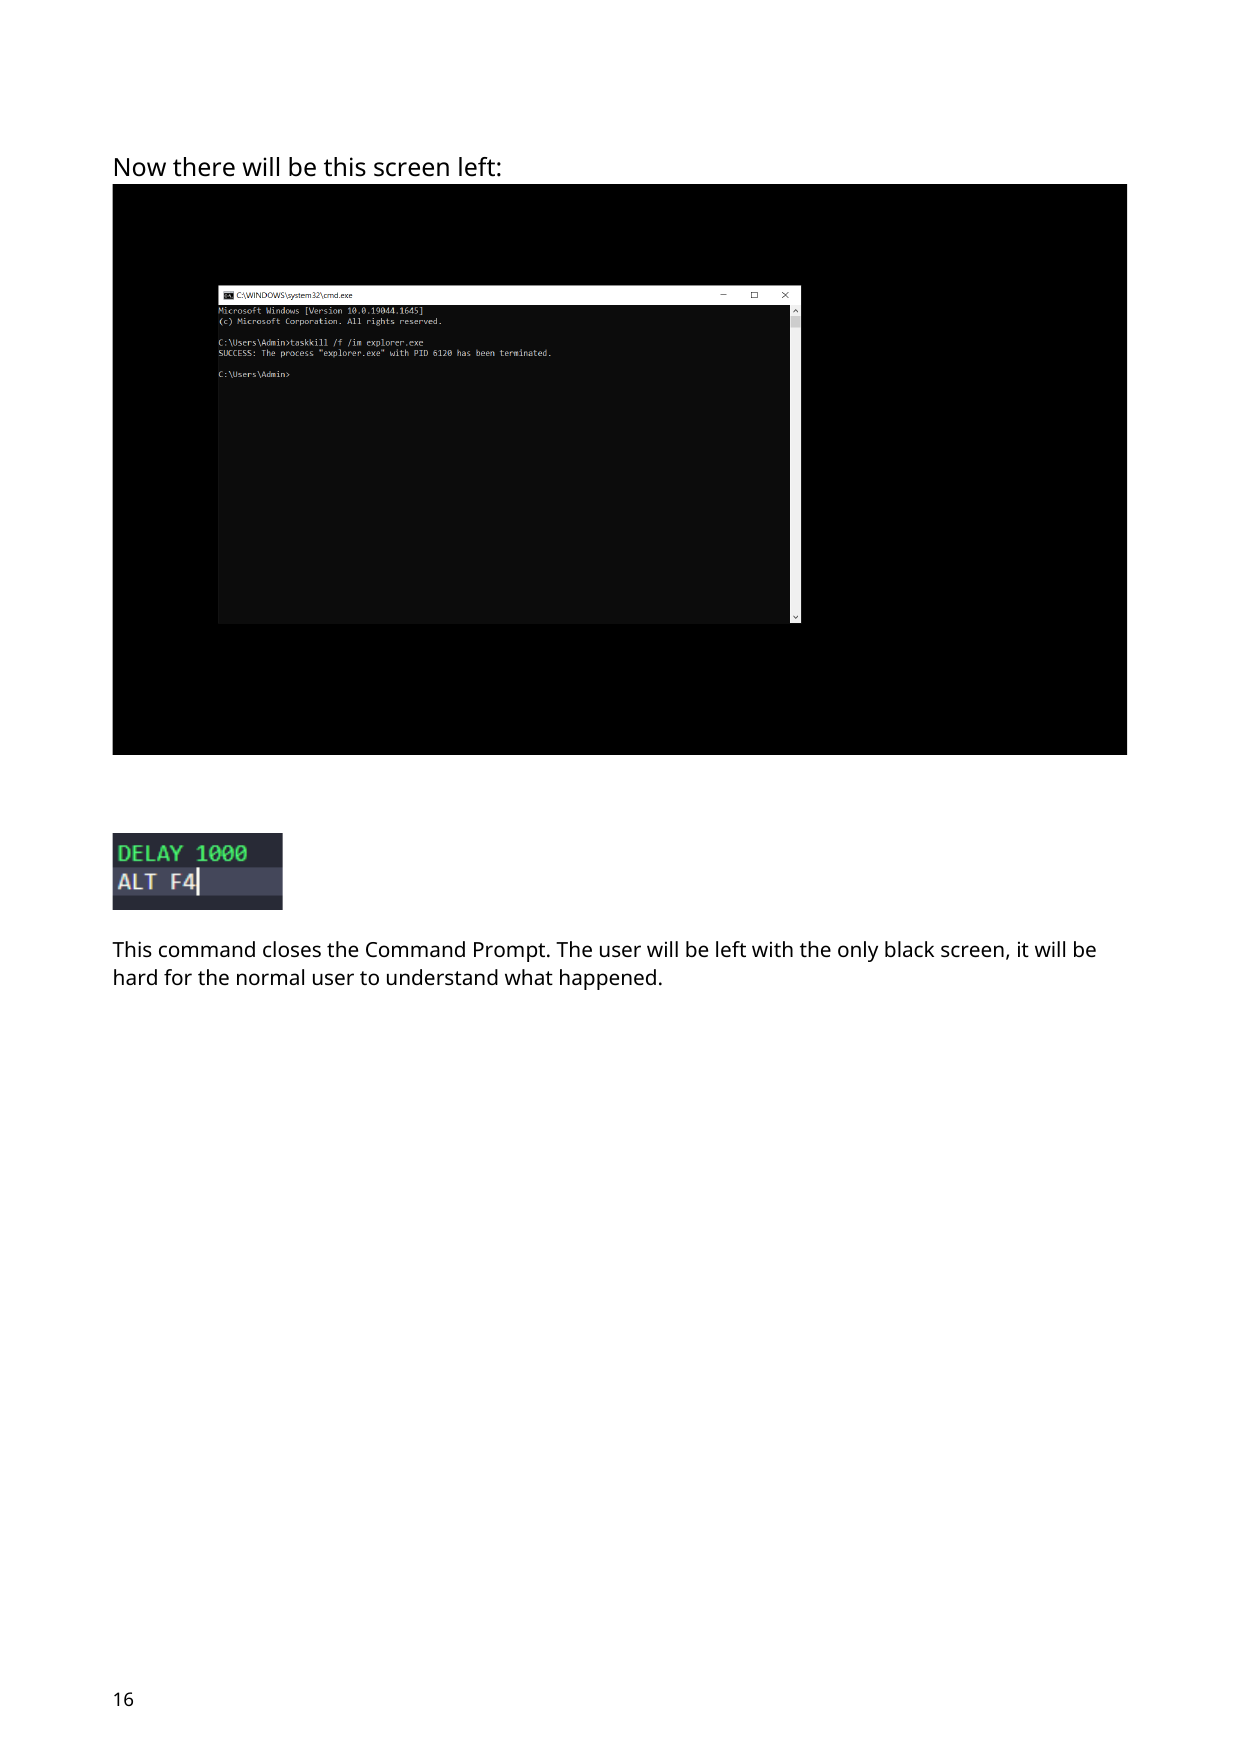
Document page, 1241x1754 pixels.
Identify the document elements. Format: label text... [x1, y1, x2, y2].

picture [112, 833, 283, 910]
text This command closes the Command Prompt. The user will be left with the only black screen, it will be hard for the normal user to understand what happened. [112, 935, 1128, 992]
picture [112, 184, 1128, 755]
text Now there will be this screen left: [112, 150, 1128, 184]
